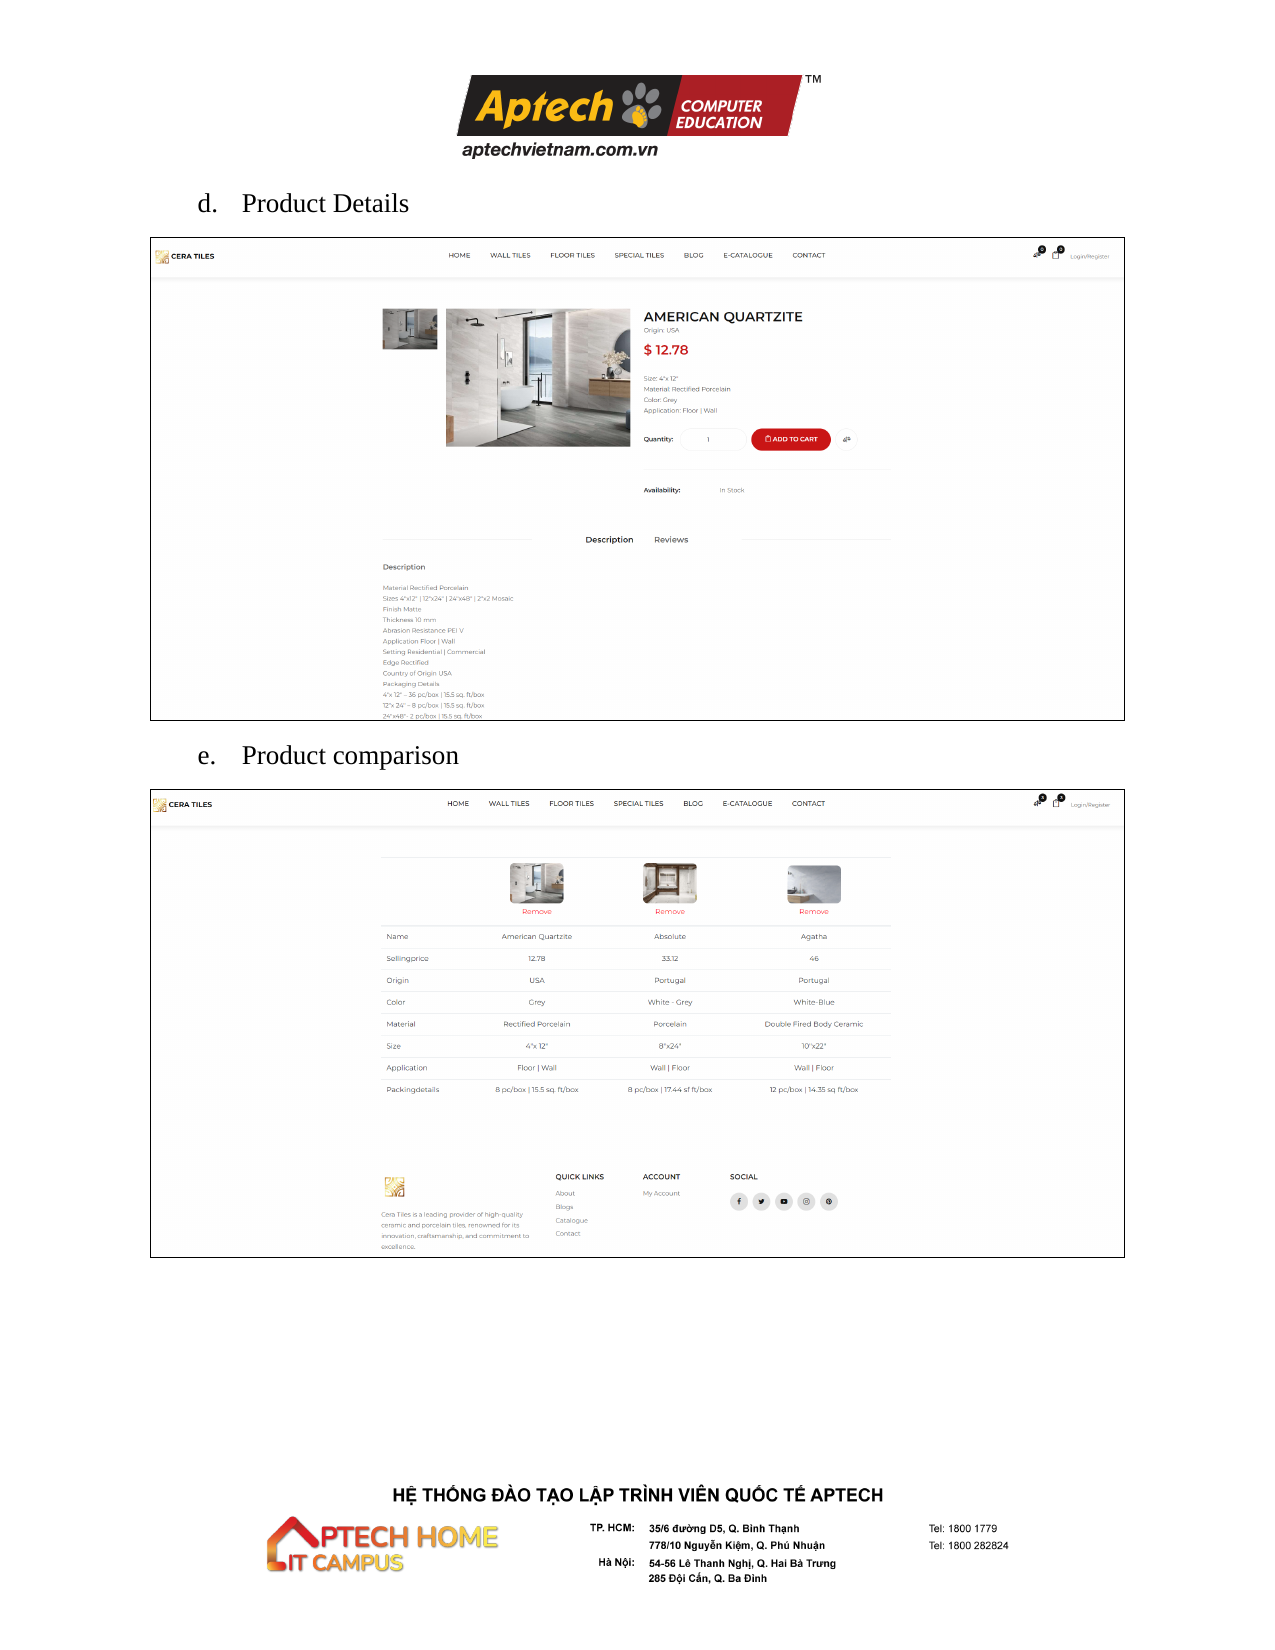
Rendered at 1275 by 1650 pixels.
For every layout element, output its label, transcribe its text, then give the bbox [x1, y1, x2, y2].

picture [151, 238, 1124, 720]
picture [151, 790, 1124, 1257]
picture [150, 51, 1125, 182]
picture [251, 1482, 1024, 1586]
list Product comparison [197, 739, 1125, 770]
list Product Details [197, 150, 1125, 218]
